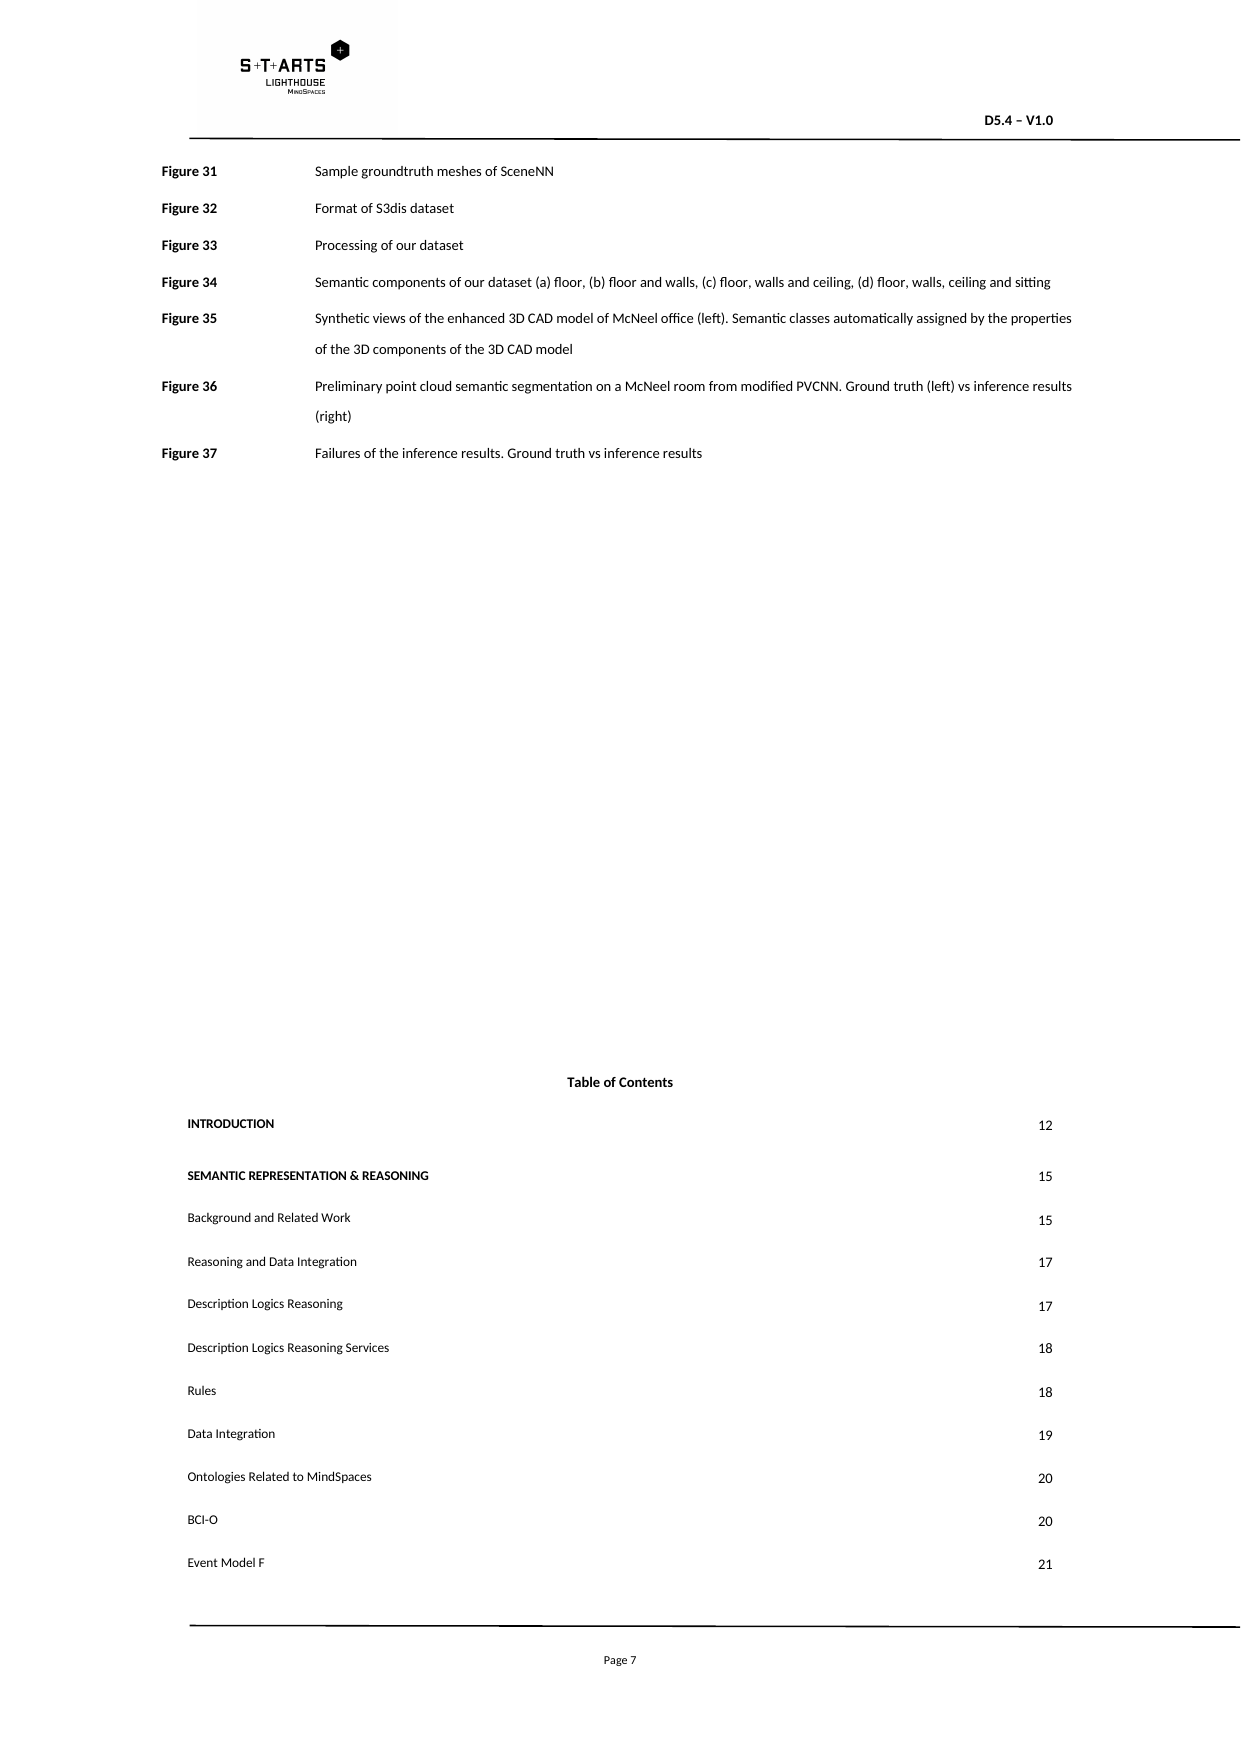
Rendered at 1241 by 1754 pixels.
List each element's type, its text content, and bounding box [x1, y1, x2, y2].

text Table of Contents [187, 1061, 1053, 1091]
table_cell Figure 35 [151, 297, 304, 364]
table_cell Figure 34 [151, 260, 304, 297]
table_cell Preliminary point cloud semantic segmentation on a McNeel room from modified PVCNN. Ground truth (left) vs inference results (right) [304, 364, 1090, 432]
table_cell Figure 36 [151, 364, 304, 432]
table_cell Figure 33 [151, 224, 304, 260]
table_cell Figure 37 [151, 432, 304, 468]
table_cell Semantic components of our dataset (a) floor, (b) floor and walls, (c) floor, walls and ceiling, (d) floor, walls, ceiling and sitting [304, 260, 1090, 297]
table_cell Figure 31 [151, 150, 304, 187]
table_cell Failures of the inference results. Ground truth vs inference results [304, 432, 1090, 468]
table_cell Sample groundtruth meshes of SceneNΝ [304, 150, 1090, 187]
table_cell Figure 32 [151, 187, 304, 223]
table_cell Format of S3dis dataset [304, 187, 1090, 223]
table_cell Synthetic views of the enhanced 3D CAD model of McNeel office (left). Semantic classes automatically assigned by the properties of the 3D components of the 3D CAD model [304, 297, 1090, 364]
table_cell Processing of our dataset [304, 224, 1090, 260]
picture [196, 0, 399, 136]
